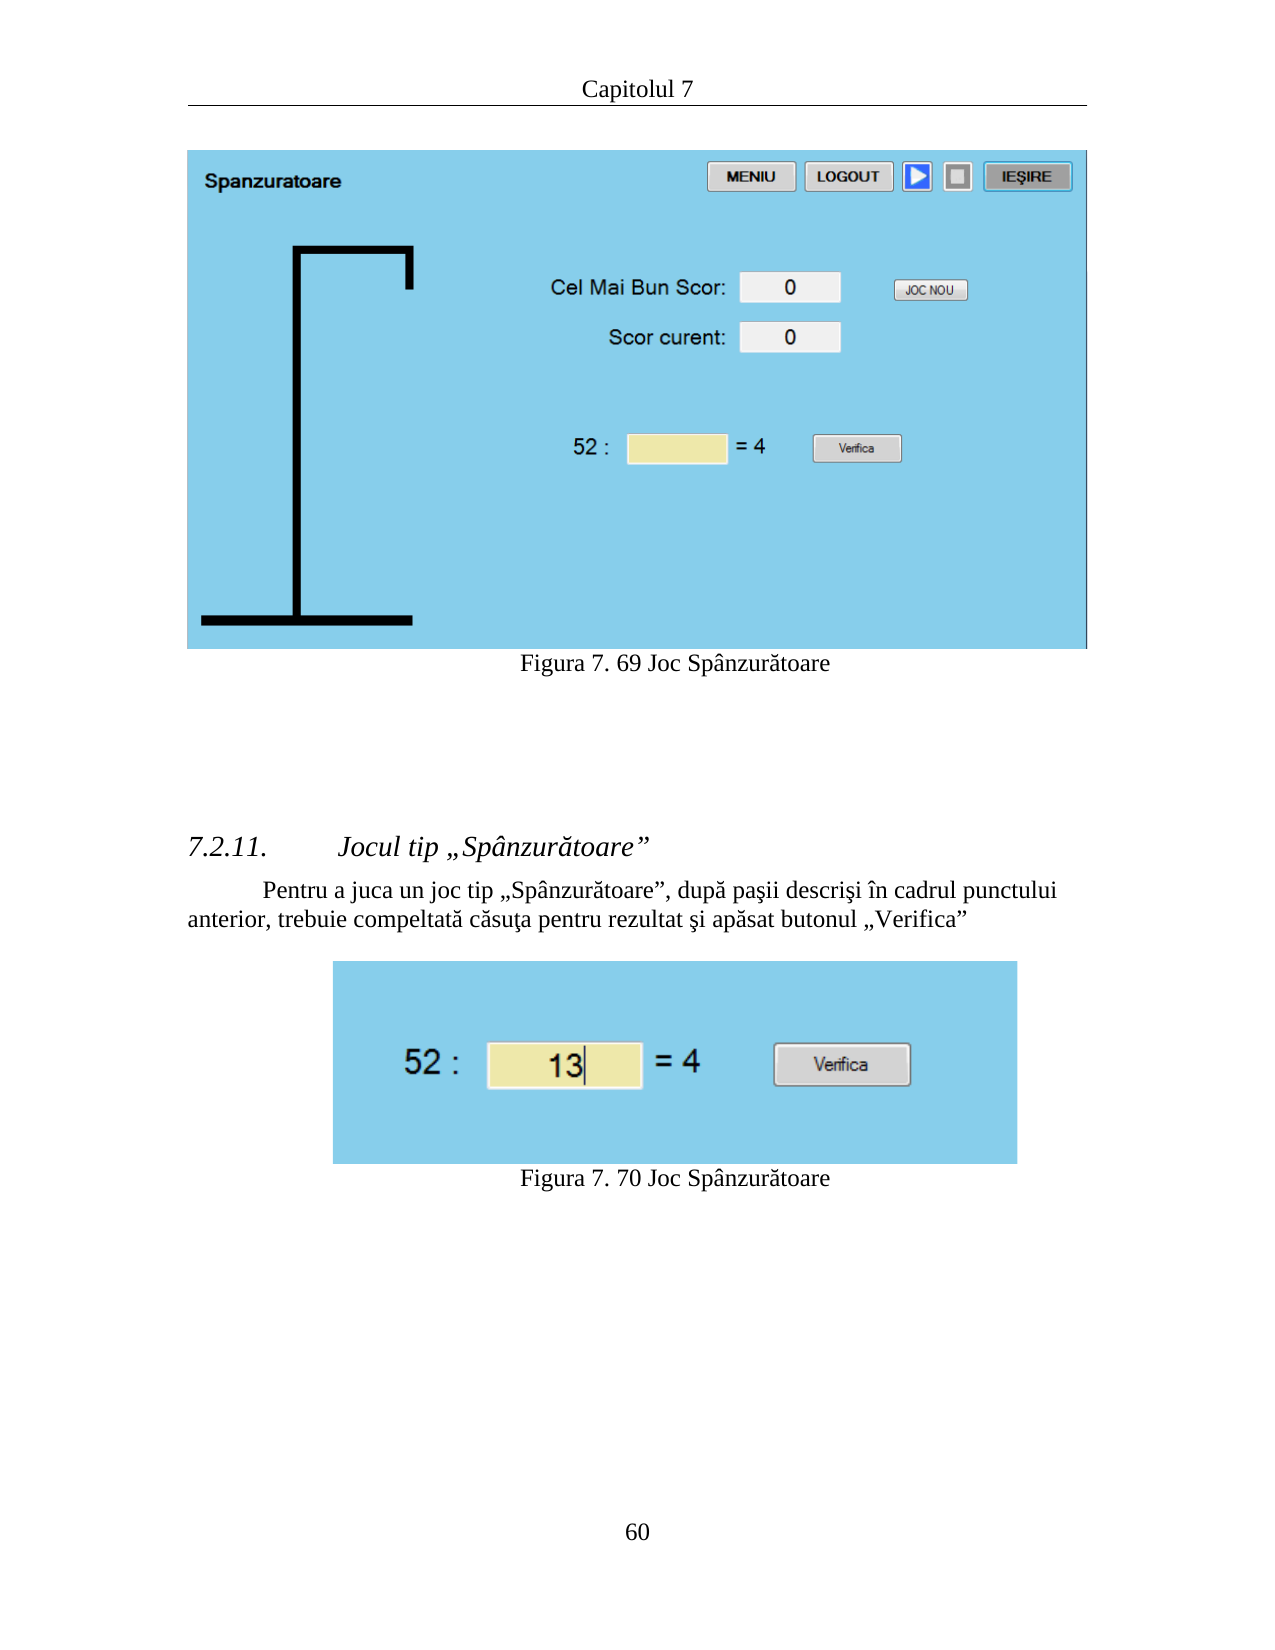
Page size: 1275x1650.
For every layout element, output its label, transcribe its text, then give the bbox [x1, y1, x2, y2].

picture [187, 150, 1088, 649]
picture [332, 961, 1018, 1164]
subtitle Jocul tip „Spânzurătoare” [187, 829, 1087, 863]
text Pentru a juca un joc tip „Spânzurătoare”, după paşii descrişi în cadrul punctului anterior, trebuie compeltată căsuţa pentru rezultat şi apăsat butonul „Verifica” [187, 876, 1087, 933]
